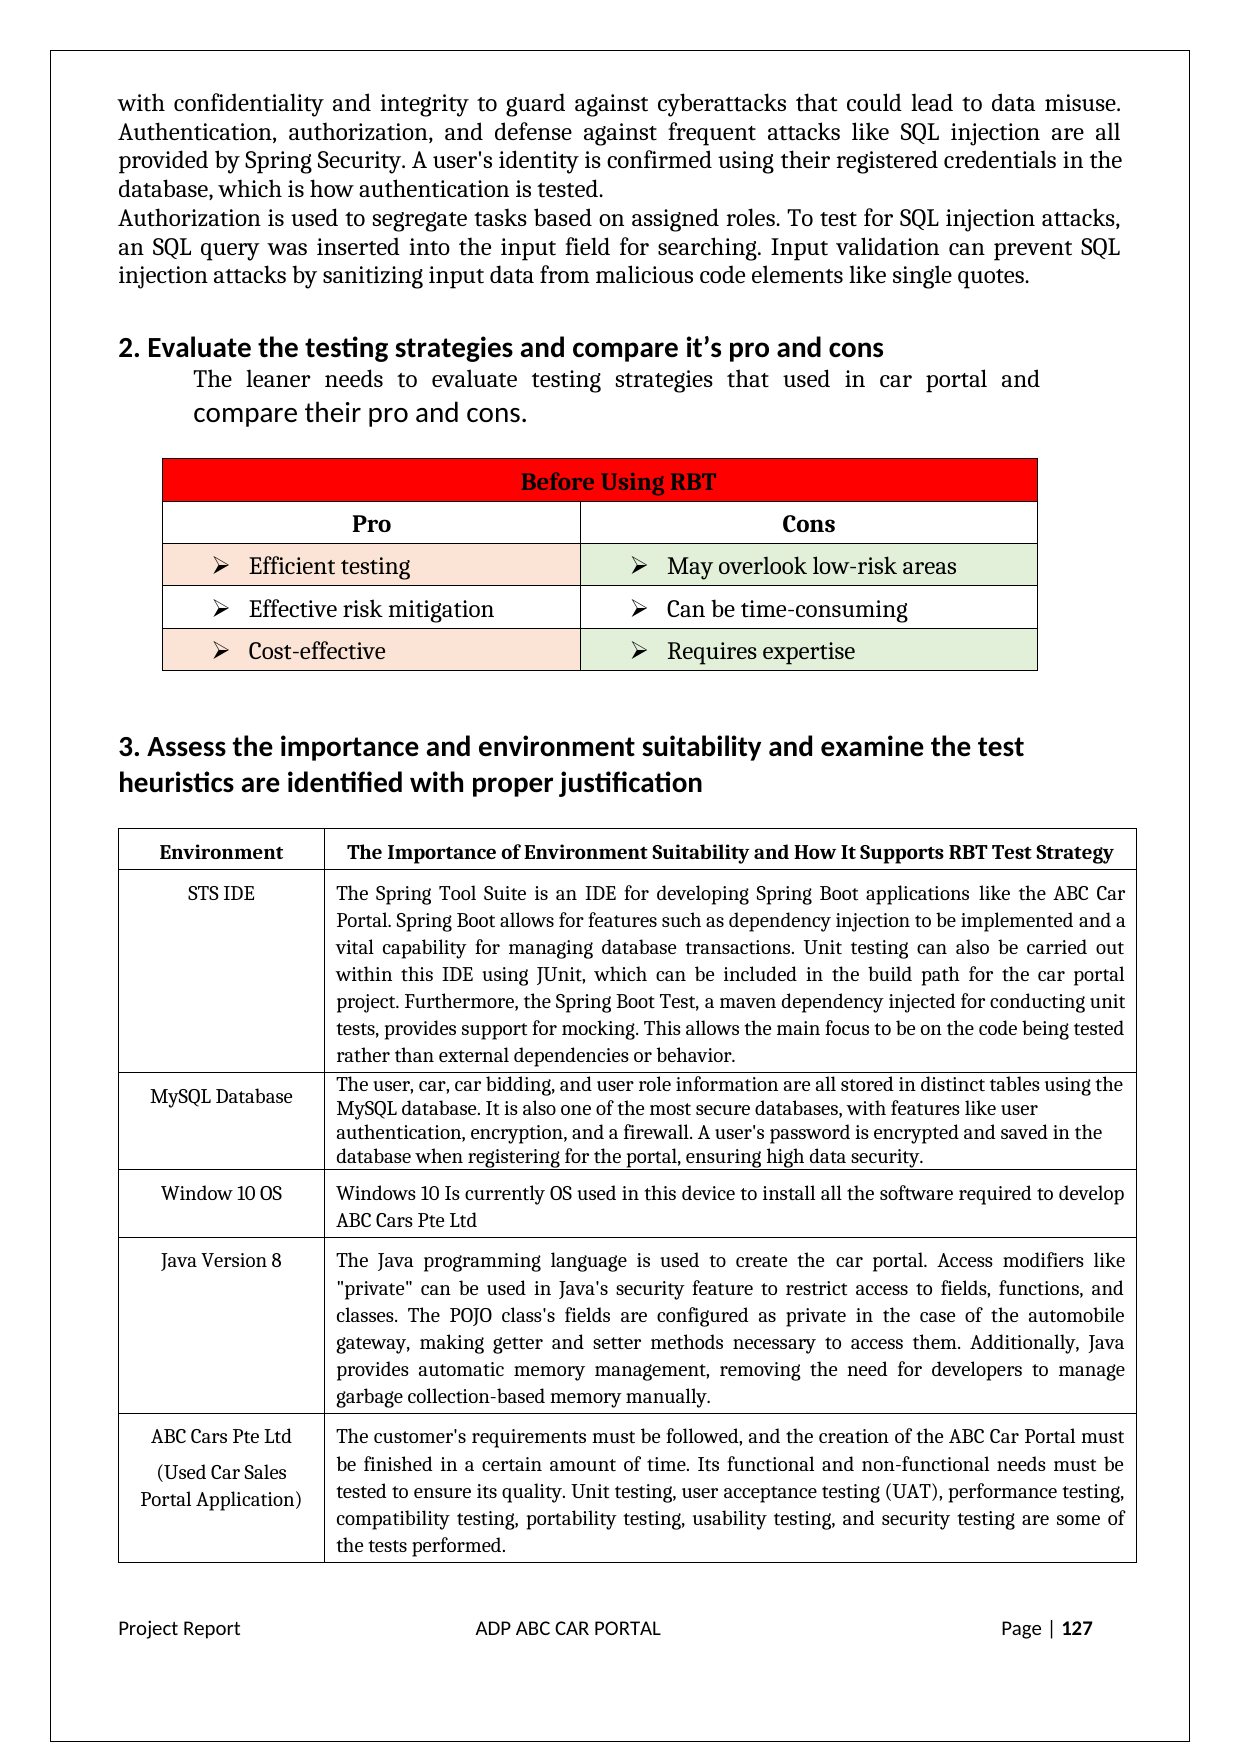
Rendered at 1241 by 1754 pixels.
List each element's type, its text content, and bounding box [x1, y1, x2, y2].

table_cell The user, car, car bidding, and user role information are all stored in distinct tables using the MySQL database. It is also one of the most secure databases, with features like user authentication, encryption, and a firewall. A user's password is encrypted and saved in the database when registering for the portal, ensuring high data security. [325, 1073, 1136, 1169]
text 3. Assess the importance and environment suitability and examine the test heuristics are identified with proper justification [118, 728, 1122, 799]
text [118, 89, 1122, 204]
table_cell The Spring Tool Suite is an IDE for developing Spring Boot applications like the ABC Car Portal. Spring Boot allows for features such as dependency injection to be implemented and a vital capability for managing database transactions. Unit testing can also be carried out within this IDE using JUnit, which can be included in the build path for the car portal project. Furthermore, the Spring Boot Test, a maven dependency injected for conducting unit tests, provides support for mocking. This allows the main focus to be on the code being tested rather than external dependencies or behavior. [325, 870, 1136, 1072]
table_header The Importance of Environment Suitability and How It Supports RBT Test Strategy [325, 829, 1136, 869]
table_cell Window 10 OS [119, 1170, 324, 1237]
table_cell Java Version 8 [119, 1238, 324, 1413]
table_cell May overlook low-risk areas [581, 544, 1037, 585]
list The leaner needs to evaluate testing strategies that used in car portal and compare their pro and cons. [193, 365, 1042, 429]
table_cell MySQL Database [119, 1073, 324, 1169]
table_cell The Java programming language is used to create the car portal. Access modifiers like "private" can be used in Java's security feature to restrict access to fields, functions, and classes. The POJO class's fields are configured as private in the case of the automobile gateway, making getter and setter methods necessary to access them. Additionally, Java provides automatic memory management, removing the need for developers to manage garbage collection-based memory manually. [325, 1238, 1136, 1413]
table_cell ABC Cars Pte Ltd (Used Car Sales Portal Application) [119, 1414, 324, 1562]
table_cell Efficient testing [163, 544, 580, 585]
table_cell Cons [581, 502, 1037, 543]
table_cell Requires expertise [581, 629, 1037, 670]
table_cell Effective risk mitigation [163, 586, 580, 627]
table_cell Cost-effective [163, 629, 580, 670]
table_cell Can be time-consuming [581, 586, 1037, 627]
table_header Environment [119, 829, 324, 869]
table_cell Windows 10 Is currently OS used in this device to install all the software required to develop ABC Cars Pte Ltd [325, 1170, 1136, 1237]
table_header Before Using RBT [163, 459, 1037, 501]
text Authorization is used to segregate tasks based on assigned roles. To test for SQL injection attacks, an SQL query was inserted into the input field for searching. Input validation can prevent SQL injection attacks by sanitizing input data from malicious code elements like single quotes. [118, 204, 1122, 290]
text 2. Evaluate the testing strategies and compare it’s pro and cons [118, 329, 1122, 365]
table_cell The customer's requirements must be followed, and the creation of the ABC Car Portal must be finished in a certain amount of time. Its functional and non-functional needs must be tested to ensure its quality. Unit testing, user acceptance testing (UAT), performance testing, compatibility testing, portability testing, usability testing, and security testing are some of the tests performed. [325, 1414, 1136, 1562]
table_cell Pro [163, 502, 580, 543]
table_cell STS IDE [119, 870, 324, 1072]
